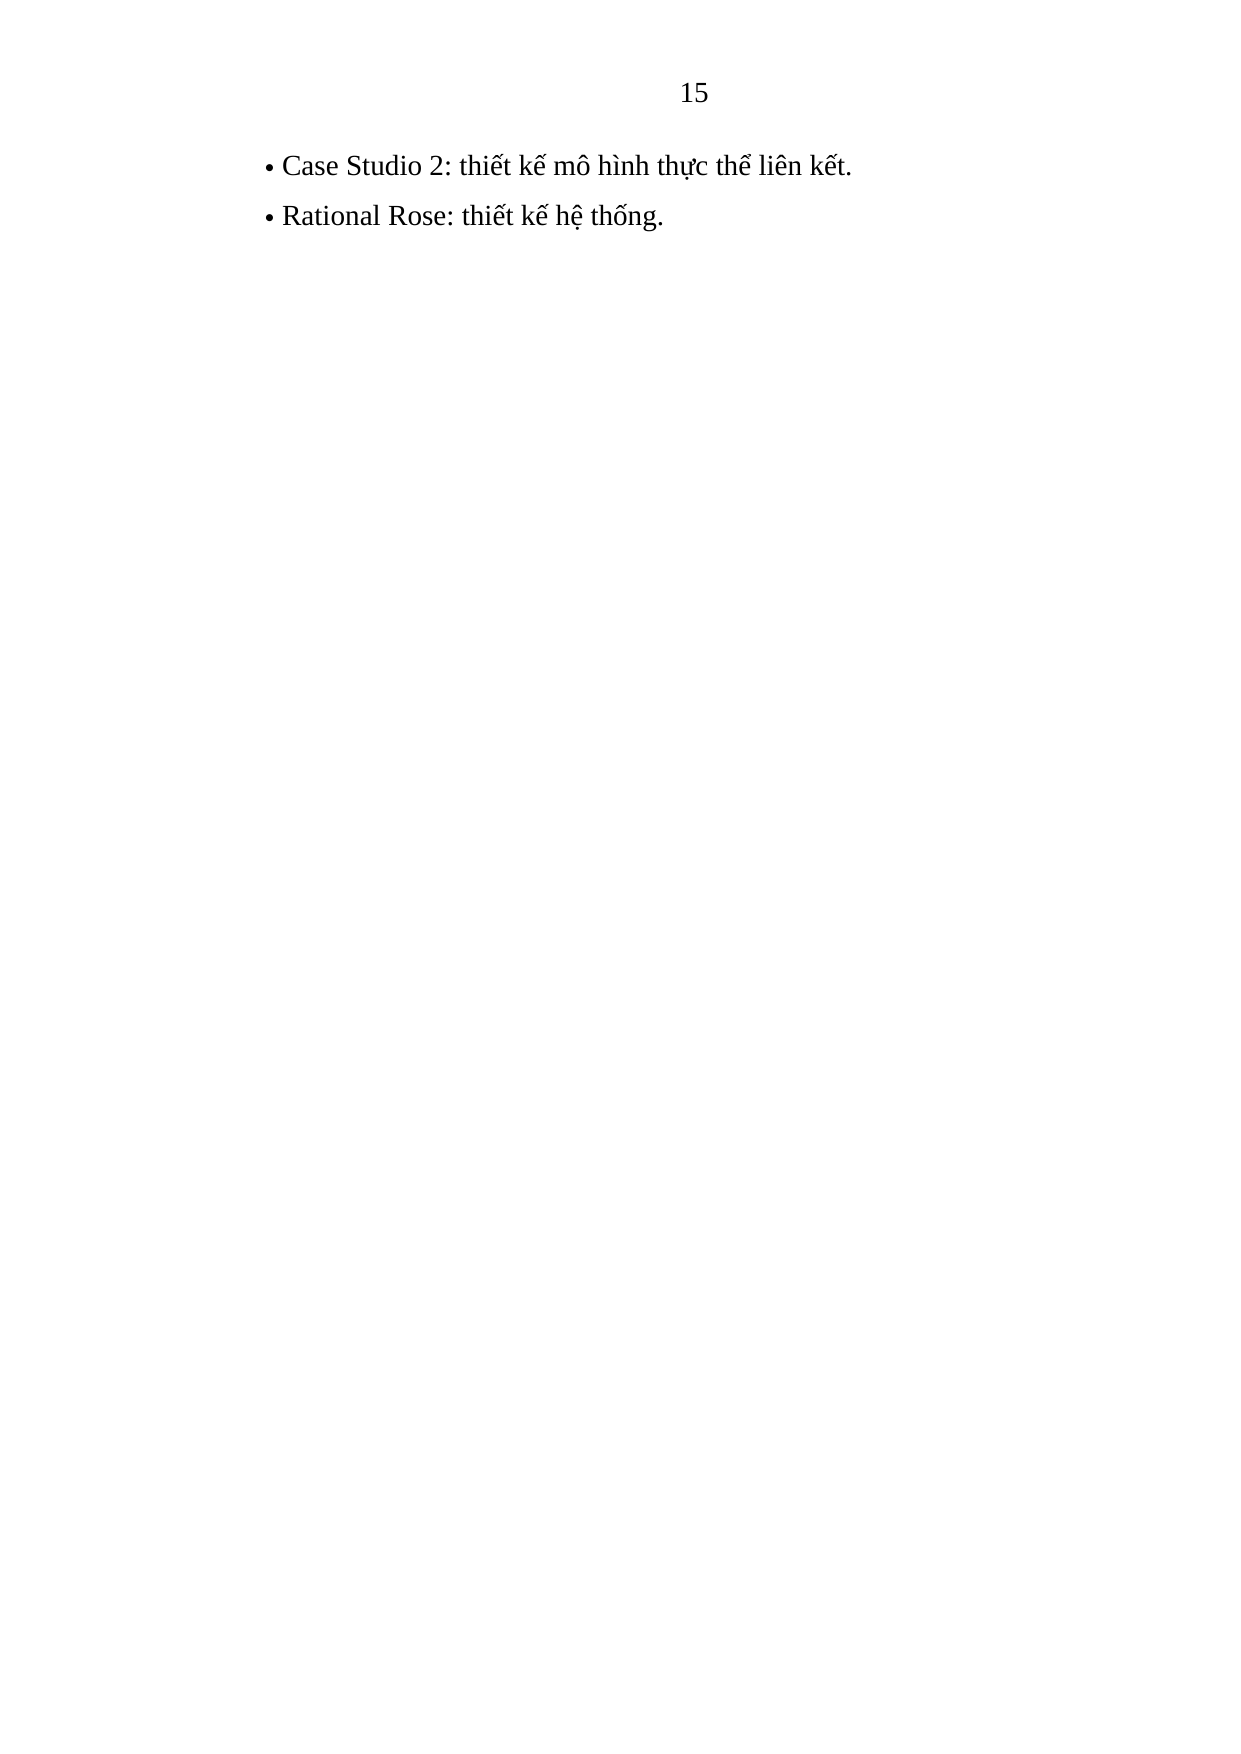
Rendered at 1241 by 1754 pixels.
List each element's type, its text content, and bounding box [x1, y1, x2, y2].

list Rational Rose: thiết kế hệ thống. [266, 198, 1122, 232]
list Case Studio 2: thiết kế mô hình thực thể liên kết. [266, 148, 1122, 181]
